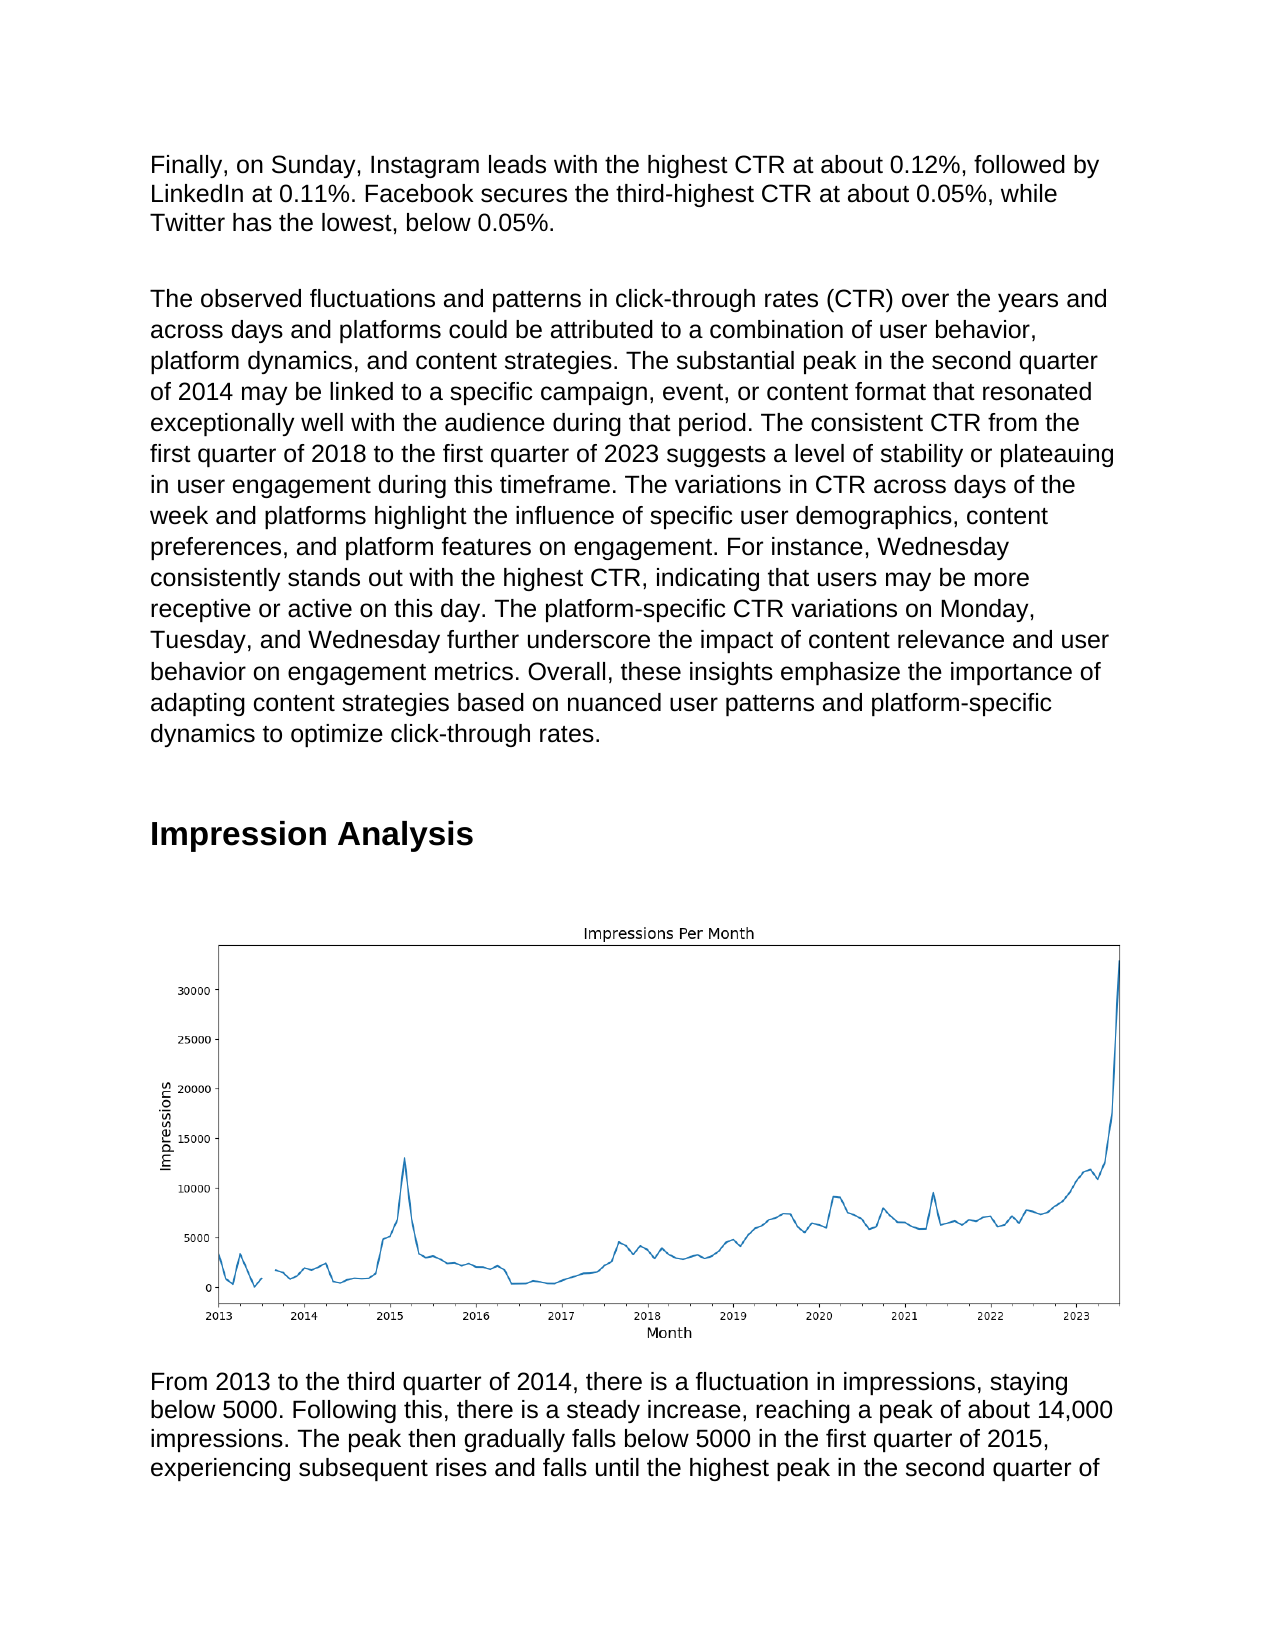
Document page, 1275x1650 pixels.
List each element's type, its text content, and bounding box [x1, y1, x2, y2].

text Impression Analysis [150, 814, 1125, 852]
text The observed fluctuations and patterns in click-through rates (CTR) over the years and across days and platforms could be attributed to a combination of user behavior, platform dynamics, and content strategies. The substantial peak in the second quarter of 2014 may be linked to a specific campaign, event, or content format that resonated exceptionally well with the audience during that period. The consistent CTR from the first quarter of 2018 to the first quarter of 2023 suggests a level of stability or plateauing in user engagement during this timeframe. The variations in CTR across days of the week and platforms highlight the influence of specific user demographics, content preferences, and platform features on engagement. For instance, Wednesday consistently stands out with the highest CTR, indicating that users may be more receptive or active on this day. The platform-specific CTR variations on Monday, Tuesday, and Wednesday further underscore the impact of content relevance and user behavior on engagement metrics. Overall, these insights emphasize the importance of adapting content strategies based on nuanced user patterns and platform-specific dynamics to optimize click-through rates. [150, 284, 1125, 747]
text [150, 1367, 1125, 1482]
text Finally, on Sunday, Instagram leads with the highest CTR at about 0.12%, followed by LinkedIn at 0.11%. Facebook secures the third-highest CTR at about 0.05%, while Twitter has the lowest, below 0.05%. [150, 150, 1125, 236]
picture [150, 919, 1125, 1348]
